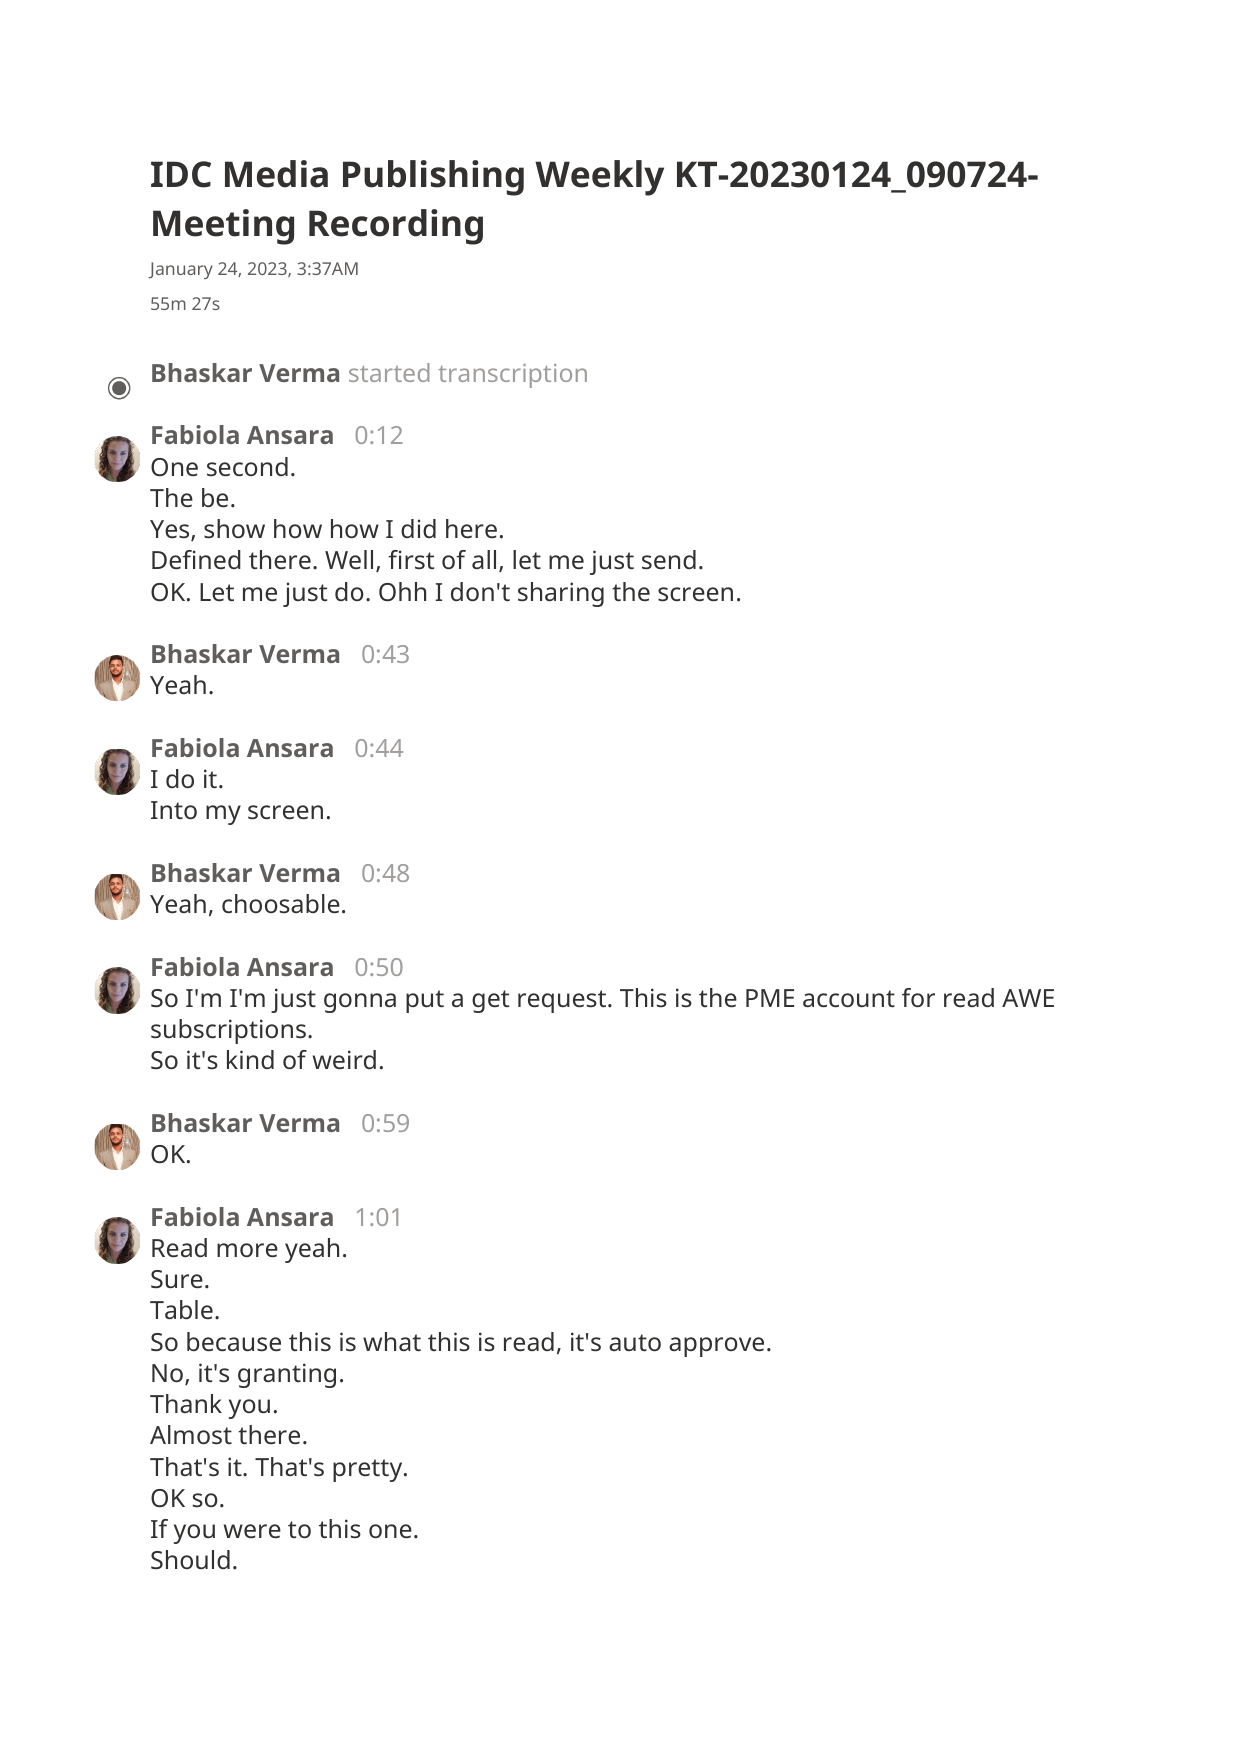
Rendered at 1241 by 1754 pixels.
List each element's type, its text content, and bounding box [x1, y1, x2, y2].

picture [94, 874, 140, 920]
text 55m 27s [150, 291, 1090, 316]
text Bhaskar Verma 0:43 Yeah. [150, 607, 1090, 701]
text January 24, 2023, 3:37AM [150, 257, 1090, 281]
text Fabiola Ansara 0:50 So I'm I'm just gonna put a get request. This is the PME account for read AWE subscriptions. So it's kind of weird. [150, 920, 1090, 1076]
picture [94, 967, 140, 1014]
picture [102, 371, 137, 406]
picture [94, 655, 140, 701]
text Fabiola Ansara 1:01 Read more yeah. Sure. Table. So because this is what this is read, it's auto approve. No, it's granting. Thank you. Almost there. That's it. That's pretty. OK so. If you were to this one. Should. [150, 1170, 1090, 1576]
picture [94, 749, 140, 795]
text Fabiola Ansara 0:12 One second. The be. Yes, show how how I did here. Defined there. Well, first of all, let me just send. OK. Let me just do. Ohh I don't sharing the screen. [150, 388, 1090, 607]
text Fabiola Ansara 0:44 I do it. Into my screen. [150, 701, 1090, 826]
text IDC Media Publishing Weekly KT-20230124_090724-Meeting Recording [150, 150, 1090, 246]
text Bhaskar Verma 0:59 OK. [150, 1076, 1090, 1170]
picture [94, 1124, 140, 1170]
picture [94, 1217, 140, 1264]
picture [94, 436, 140, 482]
text Bhaskar Verma 0:48 Yeah, choosable. [150, 826, 1090, 920]
text Bhaskar Verma started transcription [150, 326, 1090, 388]
